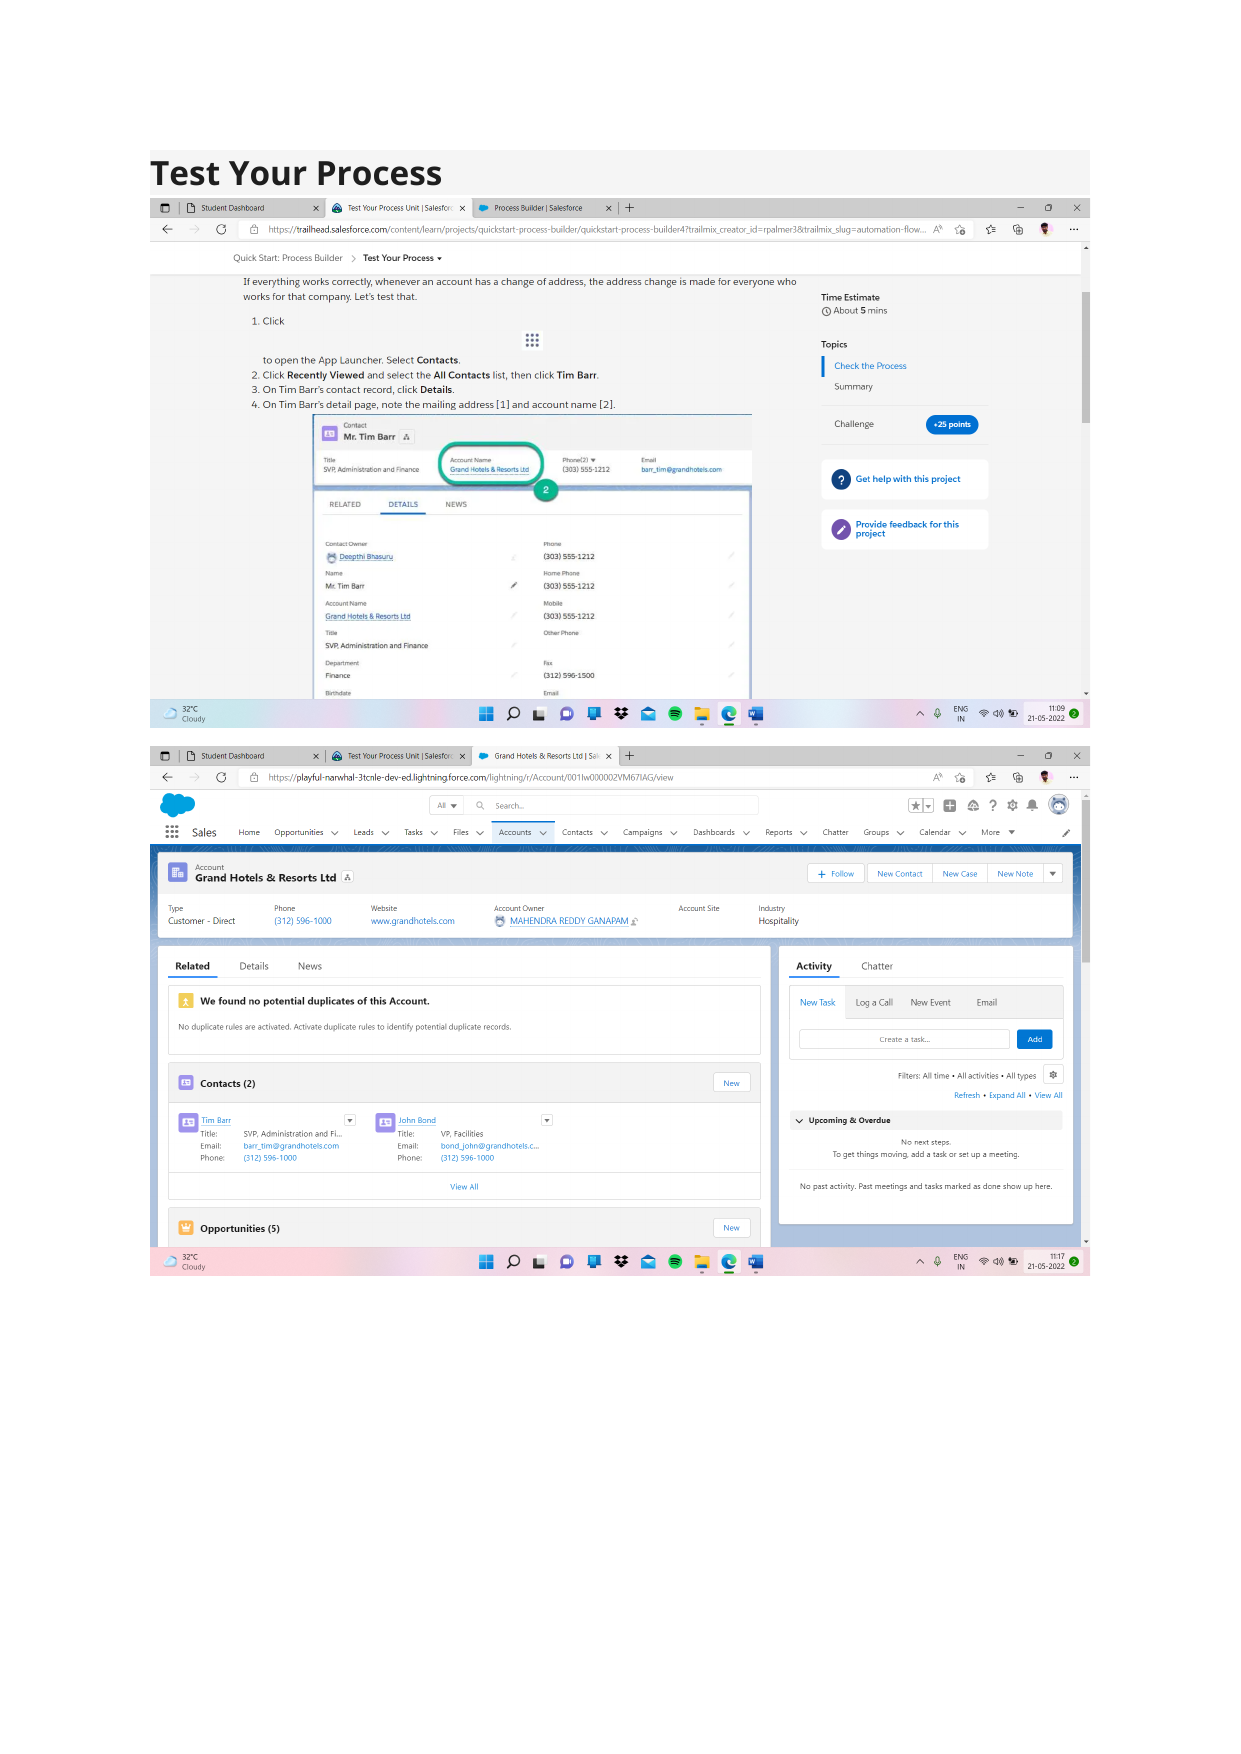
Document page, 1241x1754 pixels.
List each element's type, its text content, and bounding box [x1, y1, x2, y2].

subtitle Test Your Process [150, 150, 1090, 195]
picture [150, 746, 1091, 1276]
picture [150, 198, 1091, 728]
